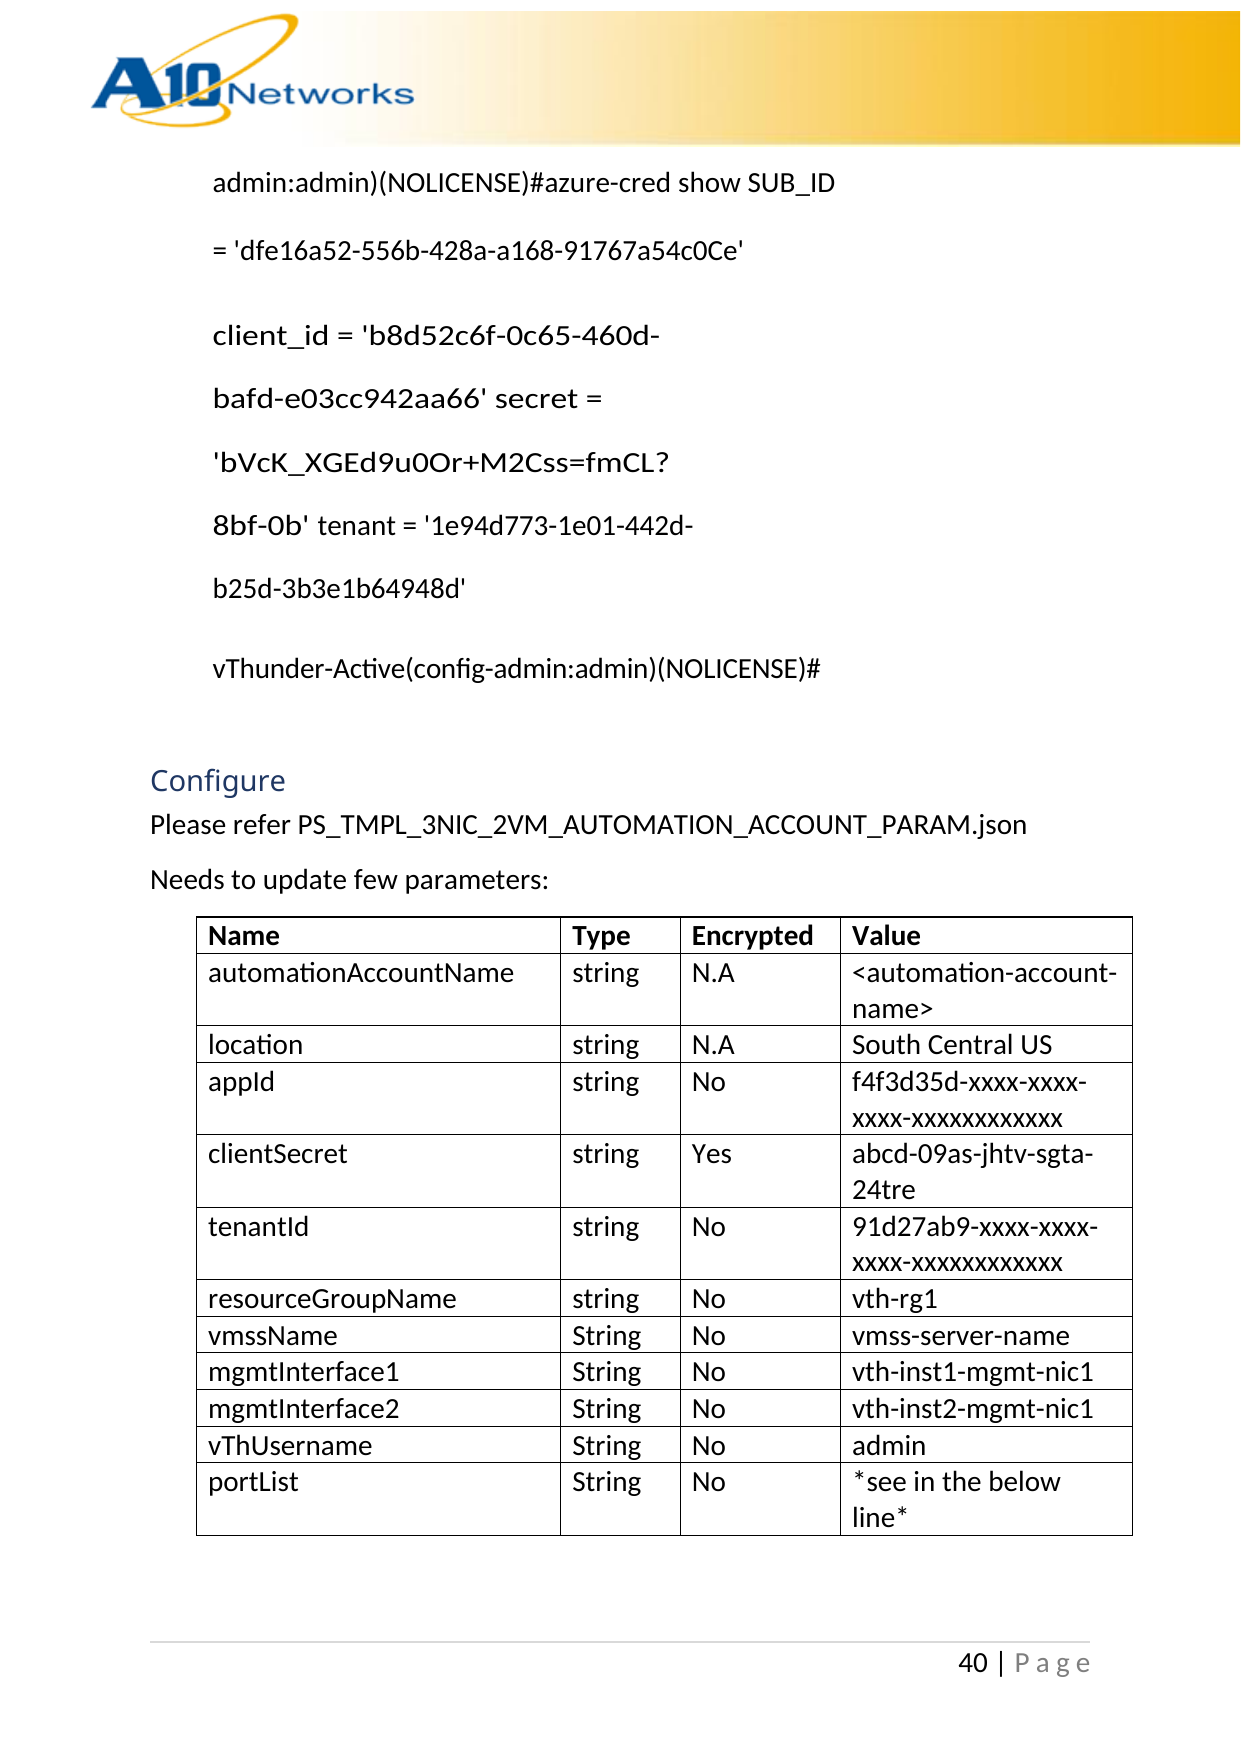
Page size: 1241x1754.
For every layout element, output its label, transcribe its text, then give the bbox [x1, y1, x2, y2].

table_header Name [197, 918, 560, 953]
table_cell vmss-server-name [841, 1317, 1132, 1352]
text Please refer PS_TMPL_3NIC_2VM_AUTOMATION_ACCOUNT_PARAM.json [150, 806, 1090, 842]
table_cell mgmtInterface1 [197, 1353, 560, 1389]
table_cell f4f3d35d-xxxx-xxxx-xxxx-xxxxxxxxxxxx [841, 1063, 1132, 1134]
table_cell string [561, 1026, 680, 1062]
table_cell location [197, 1026, 560, 1062]
table_cell No [681, 1208, 840, 1279]
table_cell portList [197, 1463, 560, 1534]
table_cell No [681, 1390, 840, 1426]
picture [0, 11, 1241, 147]
table_cell vth-rg1 [841, 1280, 1132, 1316]
table_cell N.A [681, 954, 840, 1025]
table_cell string [561, 1208, 680, 1279]
table_cell String [561, 1463, 680, 1534]
table_cell String [561, 1427, 680, 1462]
table_cell No [681, 1063, 840, 1134]
table_cell vth-inst1-mgmt-nic1 [841, 1353, 1132, 1389]
table_cell clientSecret [197, 1135, 560, 1207]
table_cell String [561, 1317, 680, 1352]
table_cell <automation-account-name> [841, 954, 1132, 1025]
subtitle Configure [150, 761, 1090, 800]
table_cell string [561, 1135, 680, 1207]
table_cell *see in the below line* [841, 1463, 1132, 1534]
table_cell Yes [681, 1135, 840, 1207]
table_cell No [681, 1317, 840, 1352]
table_cell admin [841, 1427, 1132, 1462]
table_cell string [561, 954, 680, 1025]
text vThunder-Active(config-admin:admin)(NOLICENSE)# [212, 650, 1090, 686]
table_cell No [681, 1463, 840, 1534]
text Needs to update few parameters: [150, 861, 1090, 897]
table_cell String [561, 1390, 680, 1426]
table_header Type [561, 918, 680, 953]
table_cell mgmtInterface2 [197, 1390, 560, 1426]
table_cell abcd-09as-jhtv-sgta-24tre [841, 1135, 1132, 1207]
table_cell string [561, 1063, 680, 1134]
table_cell South Central US [841, 1026, 1132, 1062]
table_cell string [561, 1280, 680, 1316]
table_cell No [681, 1353, 840, 1389]
text client_id = 'b8d52c6f-0c65-460d-bafd-e03cc942aa66' secret = 'bVcK_XGEd9u0Or+M2Css=fmCL?8bf-0b' tenant = '1e94d773-1e01-442d-b25d-3b3e1b64948d' [212, 317, 709, 606]
table_cell tenantId [197, 1208, 560, 1279]
table_cell vth-inst2-mgmt-nic1 [841, 1390, 1132, 1426]
table_cell vThUsername [197, 1427, 560, 1462]
table_header Value [841, 918, 1132, 953]
table_cell No [681, 1280, 840, 1316]
table_cell N.A [681, 1026, 840, 1062]
table_header Encrypted [681, 918, 840, 953]
table_cell String [561, 1353, 680, 1389]
table_cell resourceGroupName [197, 1280, 560, 1316]
table_cell 91d27ab9-xxxx-xxxx-xxxx-xxxxxxxxxxxx [841, 1208, 1132, 1279]
table_cell appId [197, 1063, 560, 1134]
table_cell No [681, 1427, 840, 1462]
table_cell automationAccountName [197, 954, 560, 1025]
table_cell vmssName [197, 1317, 560, 1352]
